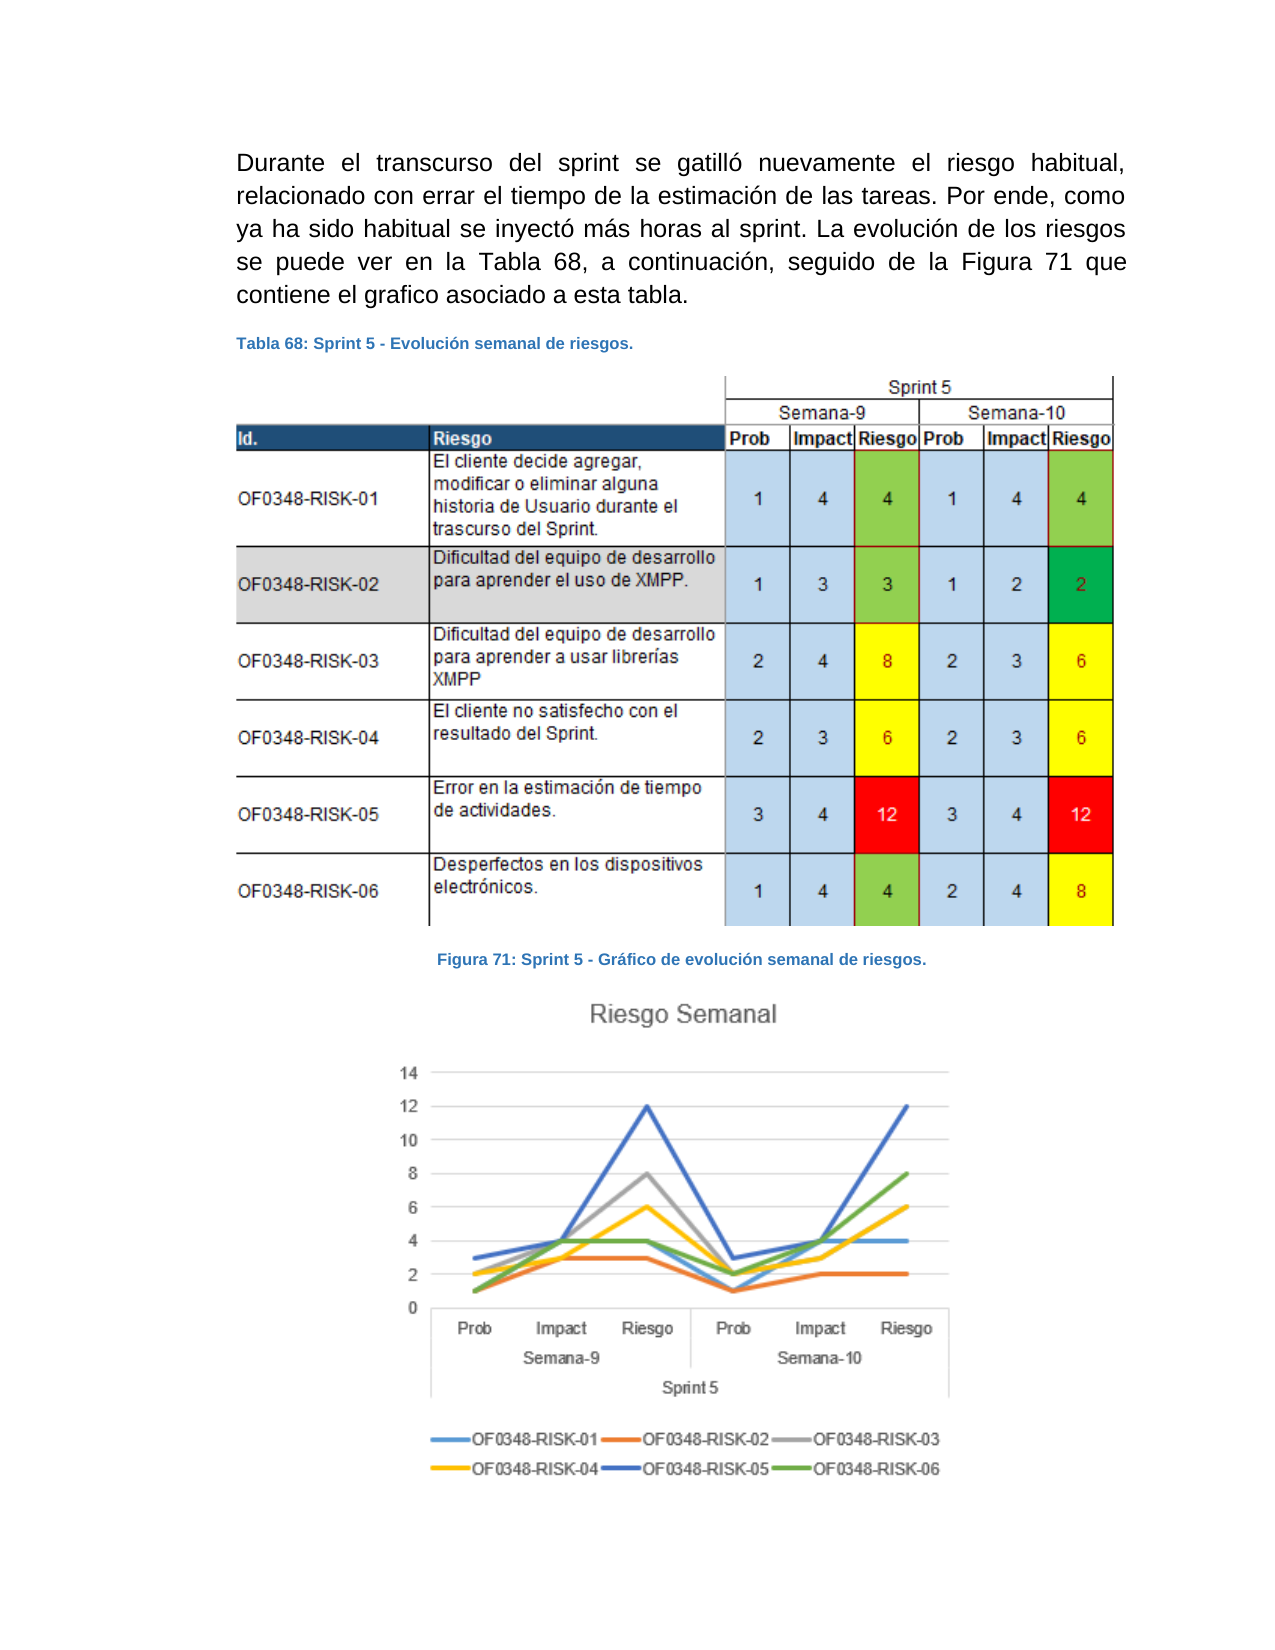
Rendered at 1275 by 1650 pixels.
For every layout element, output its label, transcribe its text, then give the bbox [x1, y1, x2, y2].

picture [236, 376, 1116, 926]
picture [399, 993, 965, 1484]
text Figura 71: Sprint 5 - Gráfico de evolución semanal de riesgos. [236, 950, 1127, 969]
